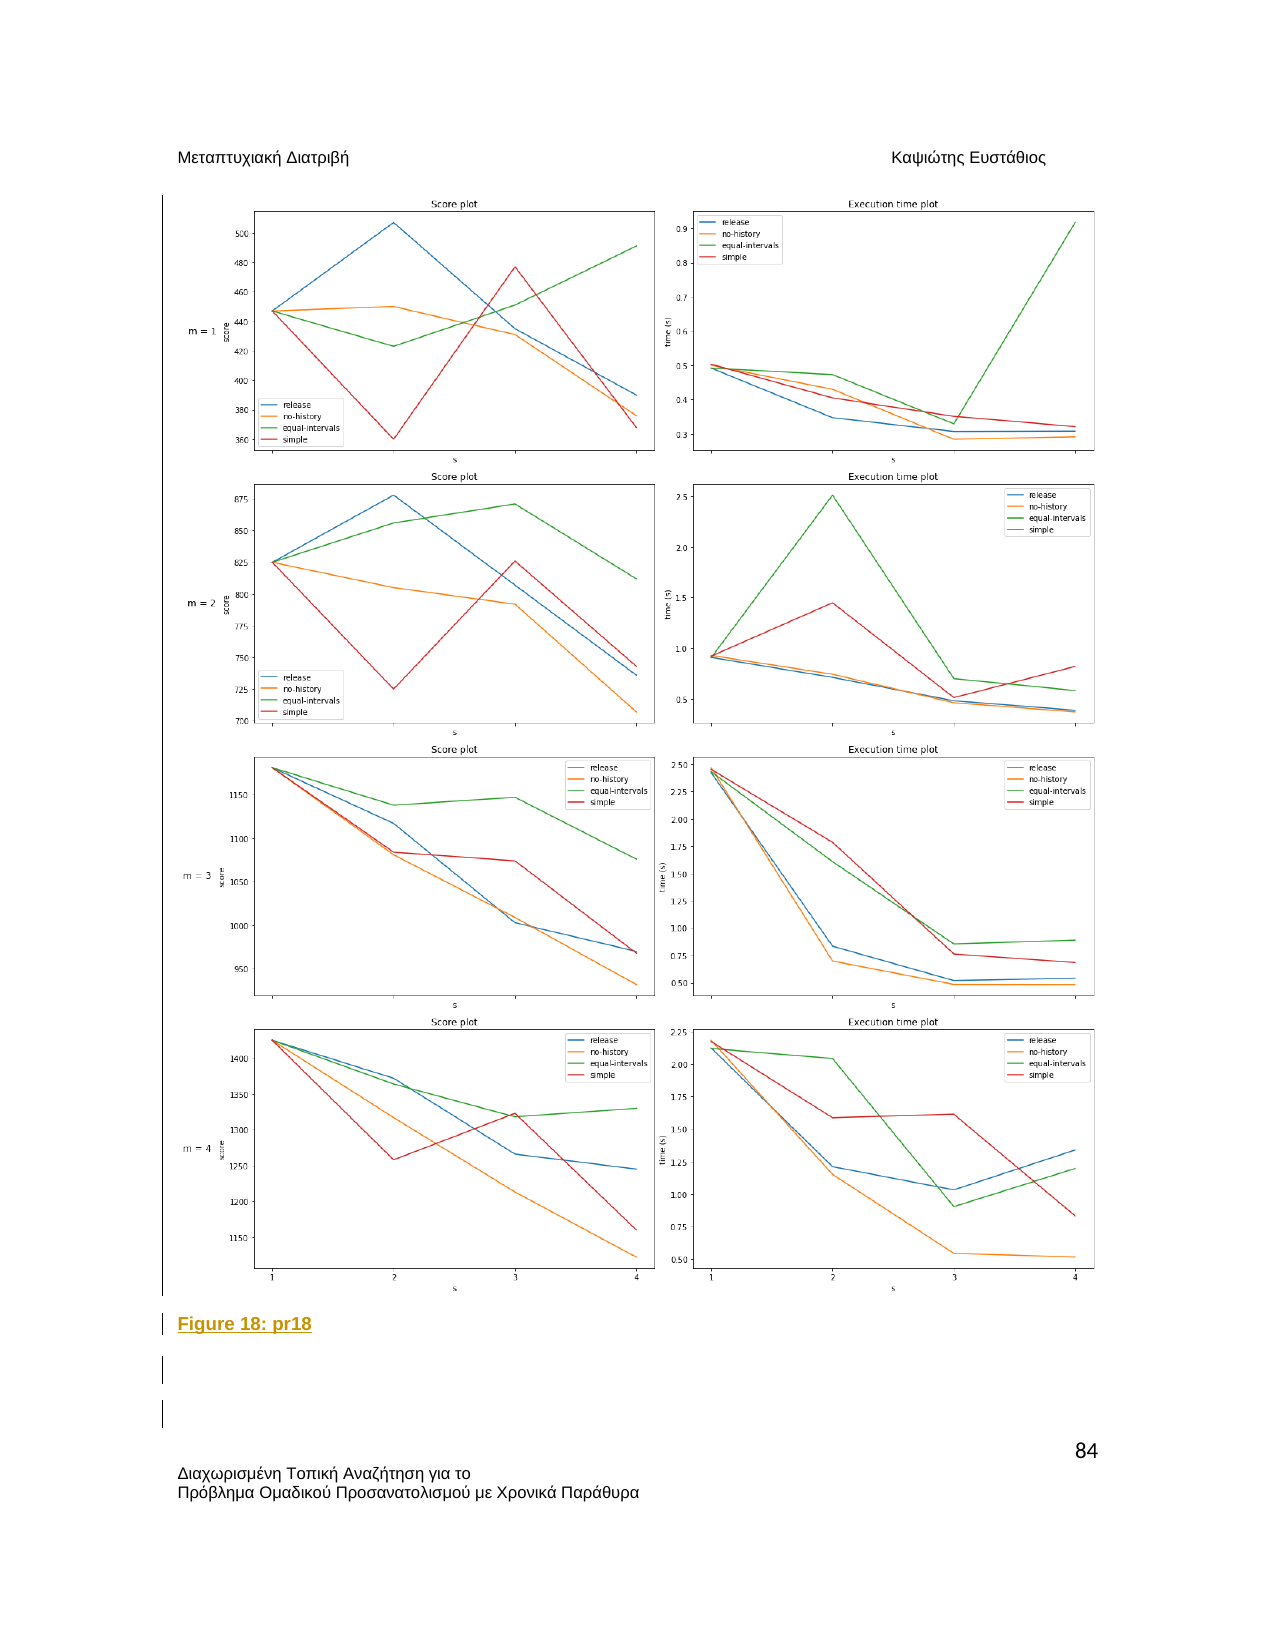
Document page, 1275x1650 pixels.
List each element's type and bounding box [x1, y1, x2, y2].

picture [177, 194, 1098, 1297]
